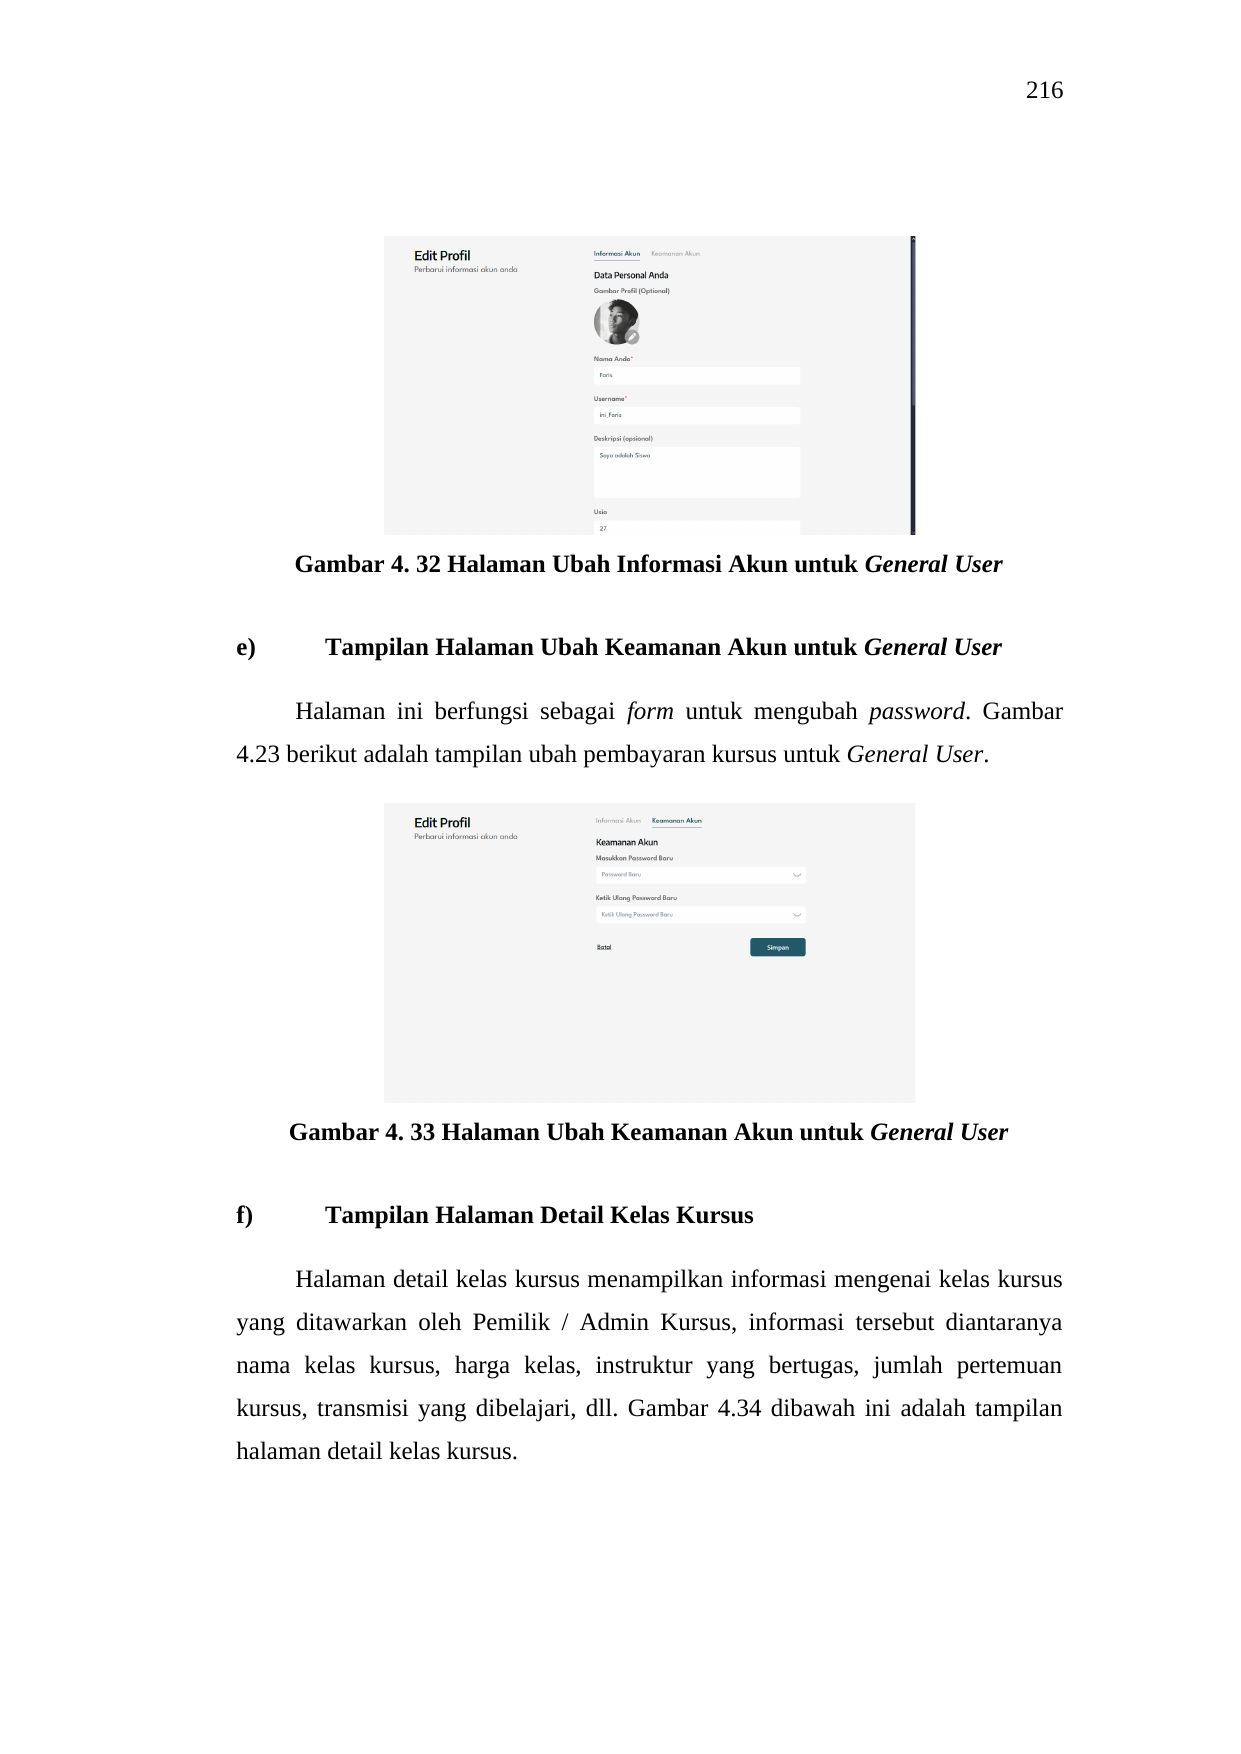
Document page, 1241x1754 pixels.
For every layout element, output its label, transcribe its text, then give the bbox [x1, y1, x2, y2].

text Halaman detail kelas kursus menampilkan informasi mengenai kelas kursus yang ditawarkan oleh Pemilik / Admin Kursus, informasi tersebut diantaranya nama kelas kursus, harga kelas, instruktur yang bertugas, jumlah pertemuan kursus, transmisi yang dibelajari, dll. Gambar 4.34 dibawah ini adalah tampilan halaman detail kelas kursus. [236, 1264, 1063, 1465]
text Halaman ini berfungsi sebagai form untuk mengubah password. Gambar 4.23 berikut adalah tampilan ubah pembayaran kursus untuk General User. [236, 696, 1063, 768]
picture [383, 803, 916, 1103]
picture [383, 236, 916, 535]
subtitle Tampilan Halaman Ubah Keamanan Akun untuk General User [236, 632, 1063, 661]
text Gambar 4. Halaman Ubah Keamanan Akun untuk General User [236, 1117, 1063, 1145]
text Gambar 4. Halaman Ubah Informasi Akun untuk General User [236, 549, 1063, 578]
subtitle Tampilan Halaman Detail Kelas Kursus [236, 1200, 1063, 1228]
